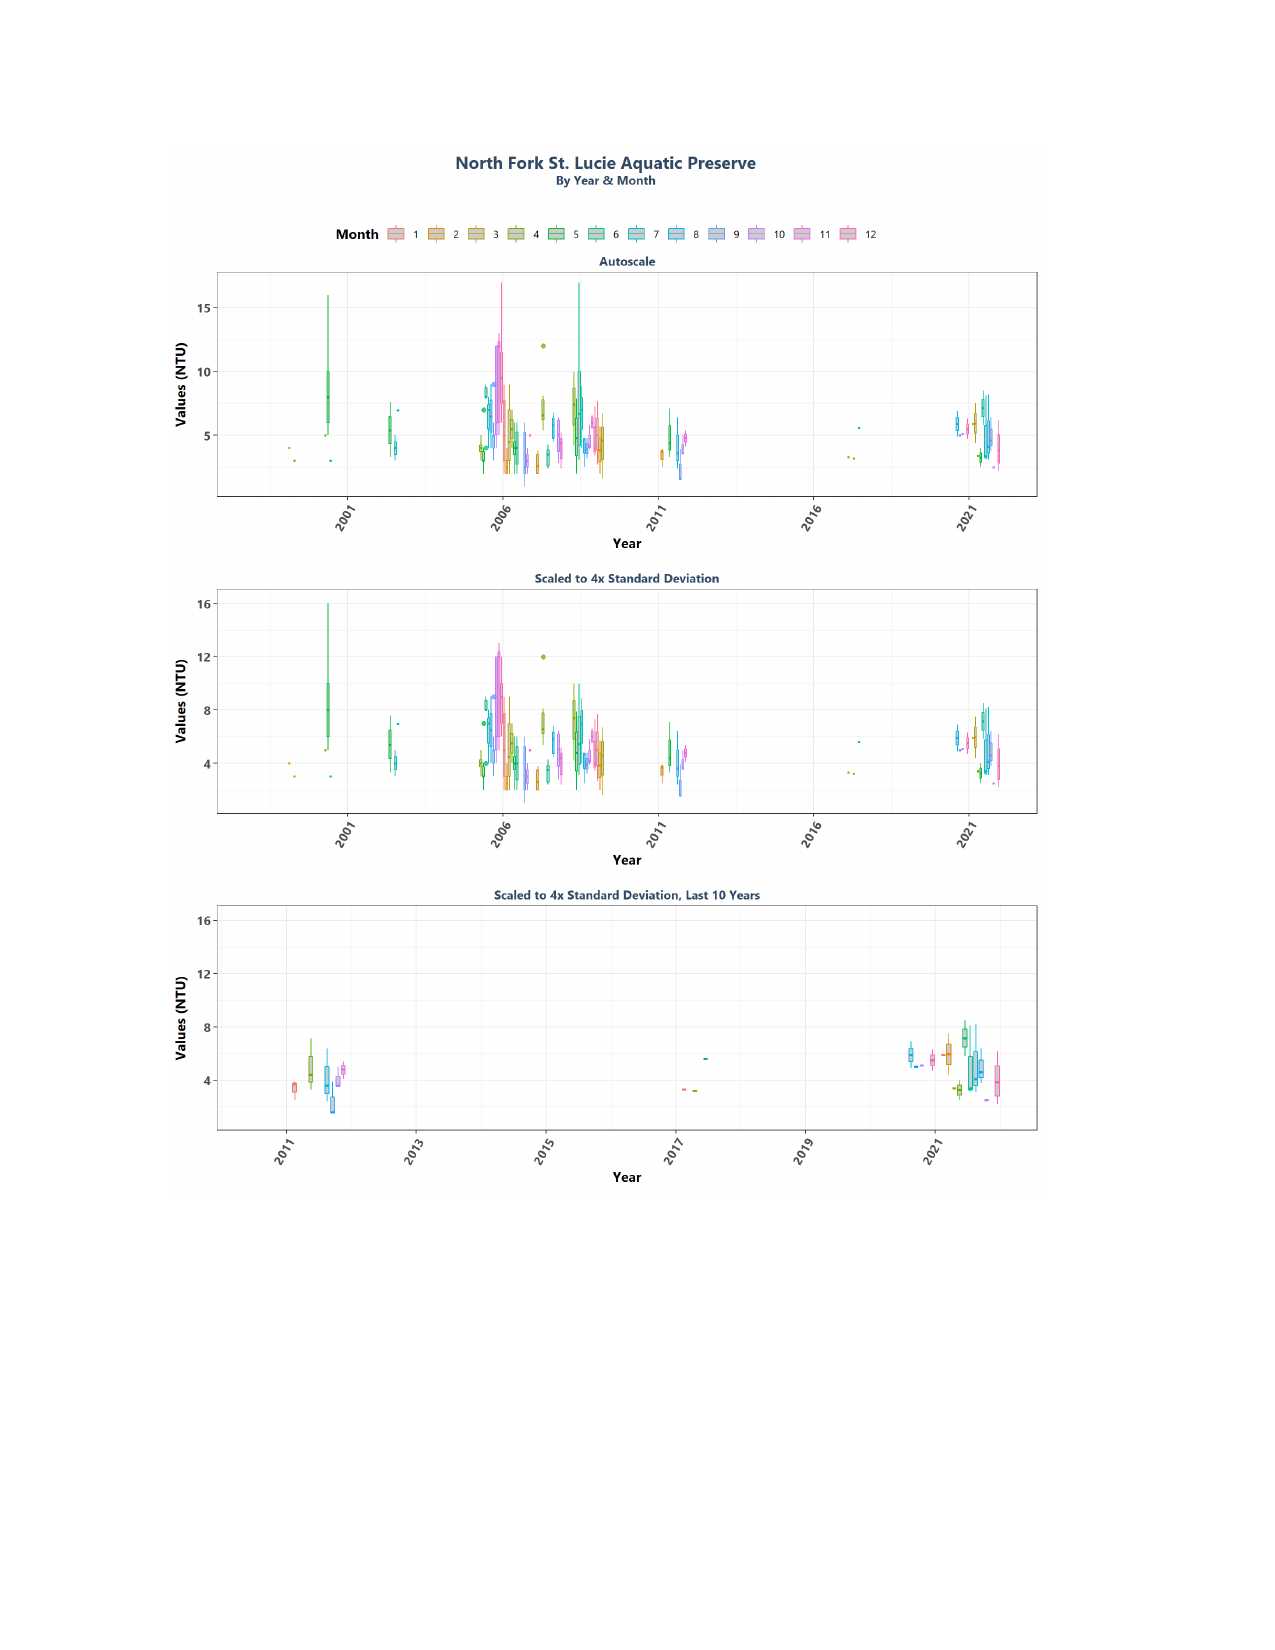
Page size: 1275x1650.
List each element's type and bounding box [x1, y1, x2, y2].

picture [168, 150, 1044, 1200]
